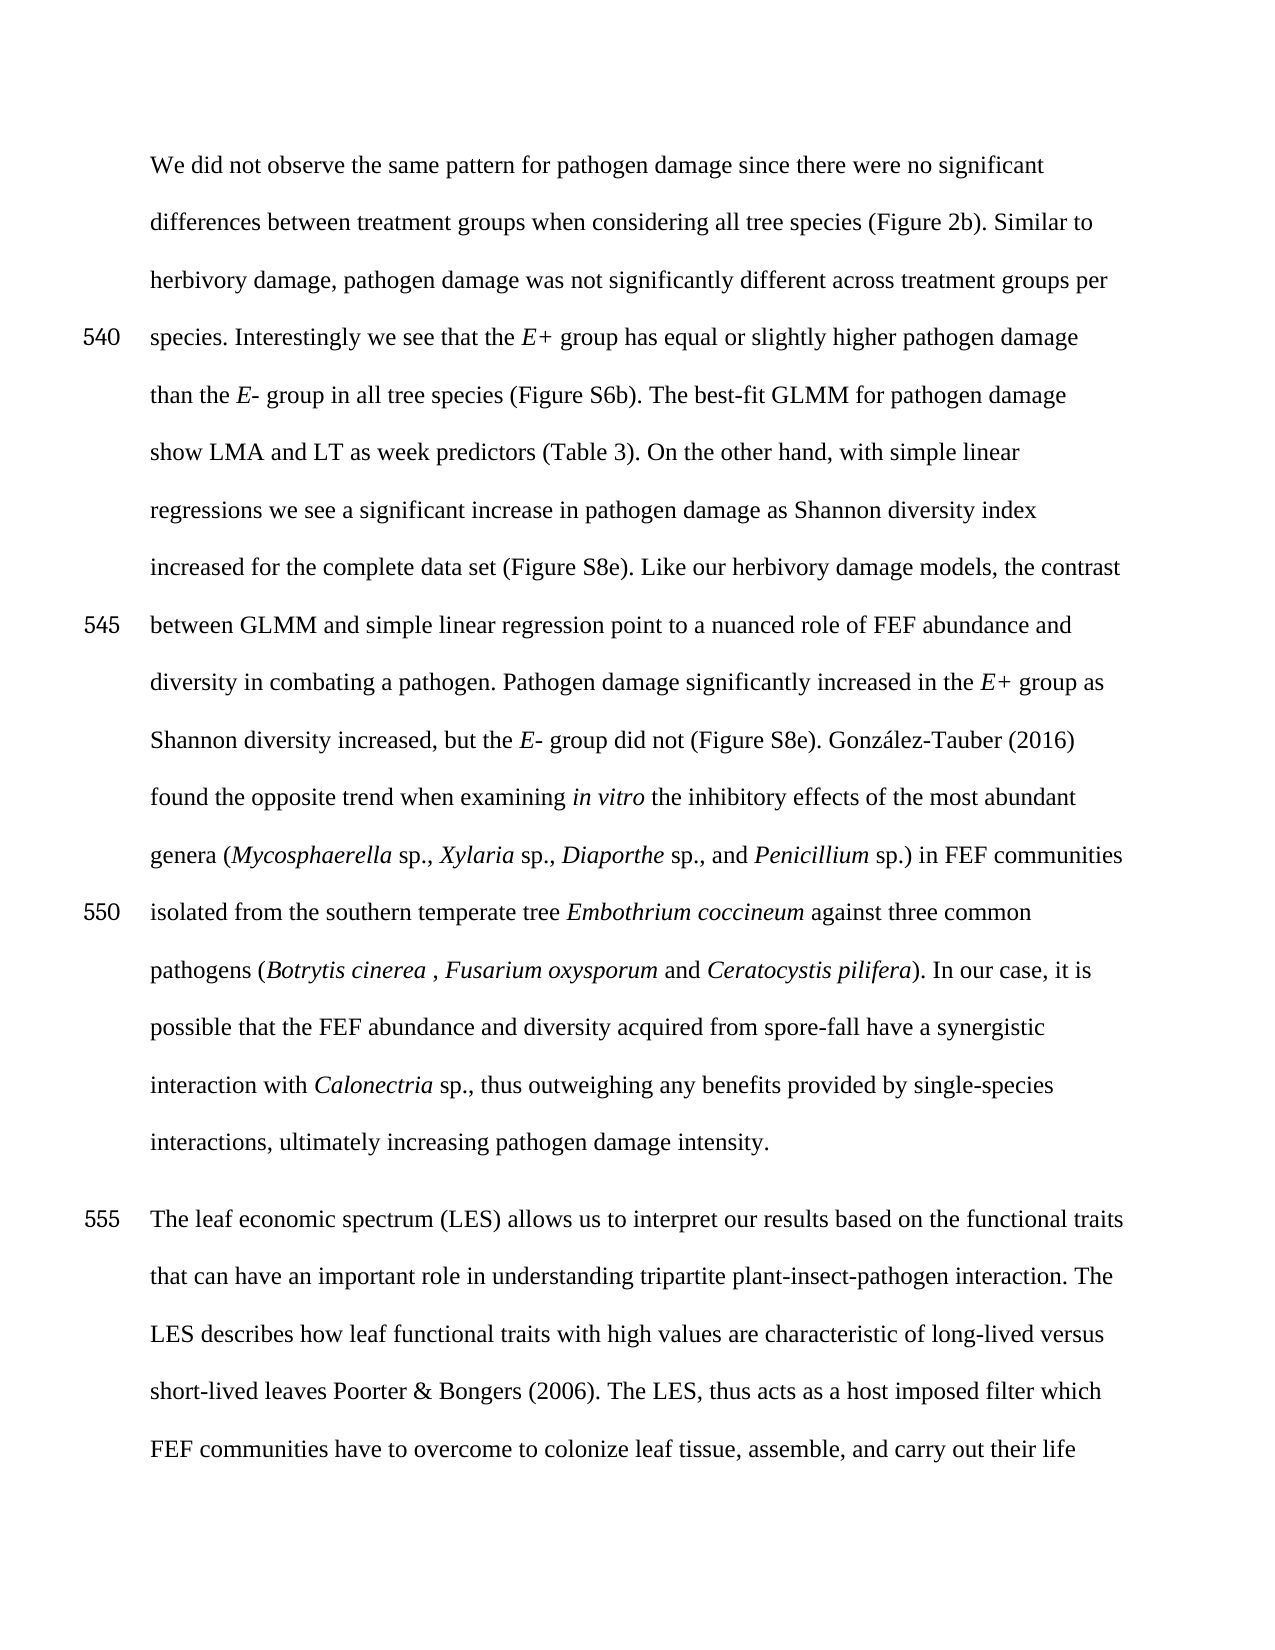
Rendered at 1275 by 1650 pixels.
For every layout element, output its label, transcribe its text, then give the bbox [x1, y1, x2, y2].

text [150, 1204, 1125, 1462]
text We did not observe the same pattern for pathogen damage since there were no significant differences between treatment groups when considering all tree species (Figure 2b). Similar to herbivory damage, pathogen damage was not significantly different across treatment groups per species. Interestingly we see that the E+ group has equal or slightly higher pathogen damage than the E- group in all tree species (Figure S6b). The best-fit GLMM for pathogen damage show LMA and LT as week predictors (Table 3). On the other hand, with simple linear regressions we see a significant increase in pathogen damage as Shannon diversity index increased for the complete data set (Figure S8e). Like our herbivory damage models, the contrast between GLMM and simple linear regression point to a nuanced role of FEF abundance and diversity in combating a pathogen. Pathogen damage significantly increased in the E+ group as Shannon diversity increased, but the E- group did not (Figure S8e). González-Tauber (2016) found the opposite trend when examining in vitro the inhibitory effects of the most abundant genera (Mycosphaerella sp., Xylaria sp., Diaporthe sp., and Penicillium sp.) in FEF communities isolated from the southern temperate tree Embothrium coccineum against three common pathogens (Botrytis cinerea , Fusarium oxysporum and Ceratocystis pilifera). In our case, it is possible that the FEF abundance and diversity acquired from spore-fall have a synergistic interaction with Calonectria sp., thus outweighing any benefits provided by single-species interactions, ultimately increasing pathogen damage intensity. [150, 150, 1125, 1156]
